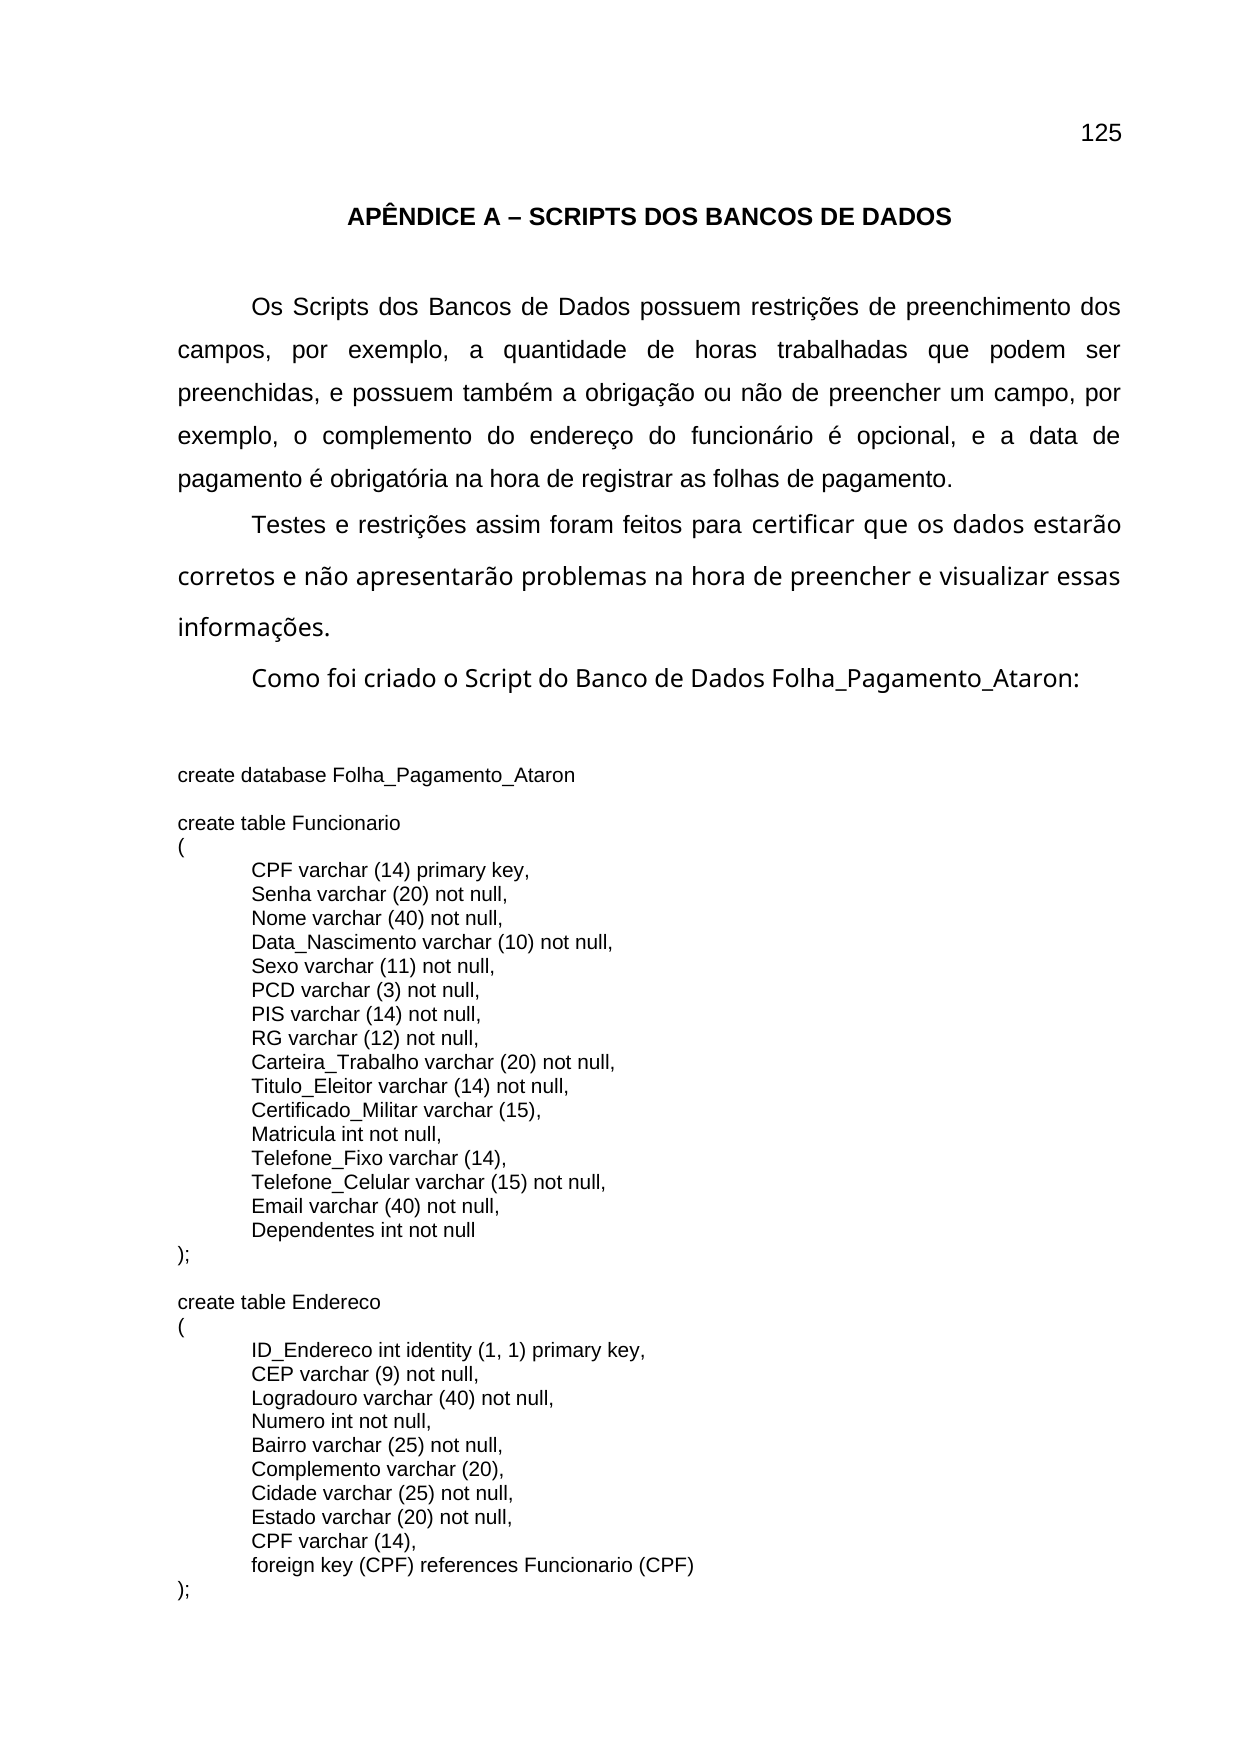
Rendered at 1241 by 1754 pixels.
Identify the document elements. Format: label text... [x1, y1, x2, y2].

text Testes e restrições assim foram feitos para certificar que os dados estarão corretos e não apresentarão problemas na hora de preencher e visualizar essas informações. [177, 507, 1122, 643]
text CPF varchar (14), [177, 1529, 1122, 1553]
text Certificado_Militar varchar (15), [177, 1098, 1122, 1122]
text PCD varchar (3) not null, [177, 978, 1122, 1002]
text foreign key (CPF) references Funcionario (CPF) [177, 1553, 1122, 1577]
text ( [177, 1313, 1122, 1337]
text Cidade varchar (25) not null, [177, 1481, 1122, 1505]
text Bairro varchar (25) not null, [177, 1433, 1122, 1457]
text Estado varchar (20) not null, [177, 1505, 1122, 1529]
text Titulo_Eleitor varchar (14) not null, [177, 1074, 1122, 1098]
text Matricula int not null, [177, 1122, 1122, 1146]
text RG varchar (12) not null, [177, 1026, 1122, 1050]
text create table Endereco [177, 1289, 1122, 1313]
text Sexo varchar (11) not null, [177, 954, 1122, 978]
text ); [177, 1577, 1122, 1601]
text Senha varchar (20) not null, [177, 882, 1122, 906]
text CPF varchar (14) primary key, [177, 858, 1122, 882]
subtitle APÊNDICE A – SCRIPTS DOS BANCOS DE DADOS [177, 202, 1122, 231]
text Data_Nascimento varchar (10) not null, [177, 930, 1122, 954]
text Logradouro varchar (40) not null, [177, 1385, 1122, 1409]
text Email varchar (40) not null, [177, 1194, 1122, 1218]
text CEP varchar (9) not null, [177, 1361, 1122, 1385]
text Telefone_Celular varchar (15) not null, [177, 1170, 1122, 1194]
text create database Folha_Pagamento_Ataron [177, 762, 1122, 786]
text Carteira_Trabalho varchar (20) not null, [177, 1050, 1122, 1074]
text ID_Endereco int identity (1, 1) primary key, [177, 1337, 1122, 1361]
text ); [177, 1242, 1122, 1266]
text Complemento varchar (20), [177, 1457, 1122, 1481]
text Os Scripts dos Bancos de Dados possuem restrições de preenchimento dos campos, por exemplo, a quantidade de horas trabalhadas que podem ser preenchidas, e possuem também a obrigação ou não de preencher um campo, por exemplo, o complemento do endereço do funcionário é opcional, e a data de pagamento é obrigatória na hora de registrar as folhas de pagamento. [177, 292, 1122, 493]
text Dependentes int not null [177, 1218, 1122, 1242]
text ( [177, 834, 1122, 858]
text Nome varchar (40) not null, [177, 906, 1122, 930]
text Numero int not null, [177, 1409, 1122, 1433]
text PIS varchar (14) not null, [177, 1002, 1122, 1026]
text create table Funcionario [177, 810, 1122, 834]
text Telefone_Fixo varchar (14), [177, 1146, 1122, 1170]
text Como foi criado o Script do Banco de Dados Folha_Pagamento_Ataron: [177, 660, 1122, 694]
